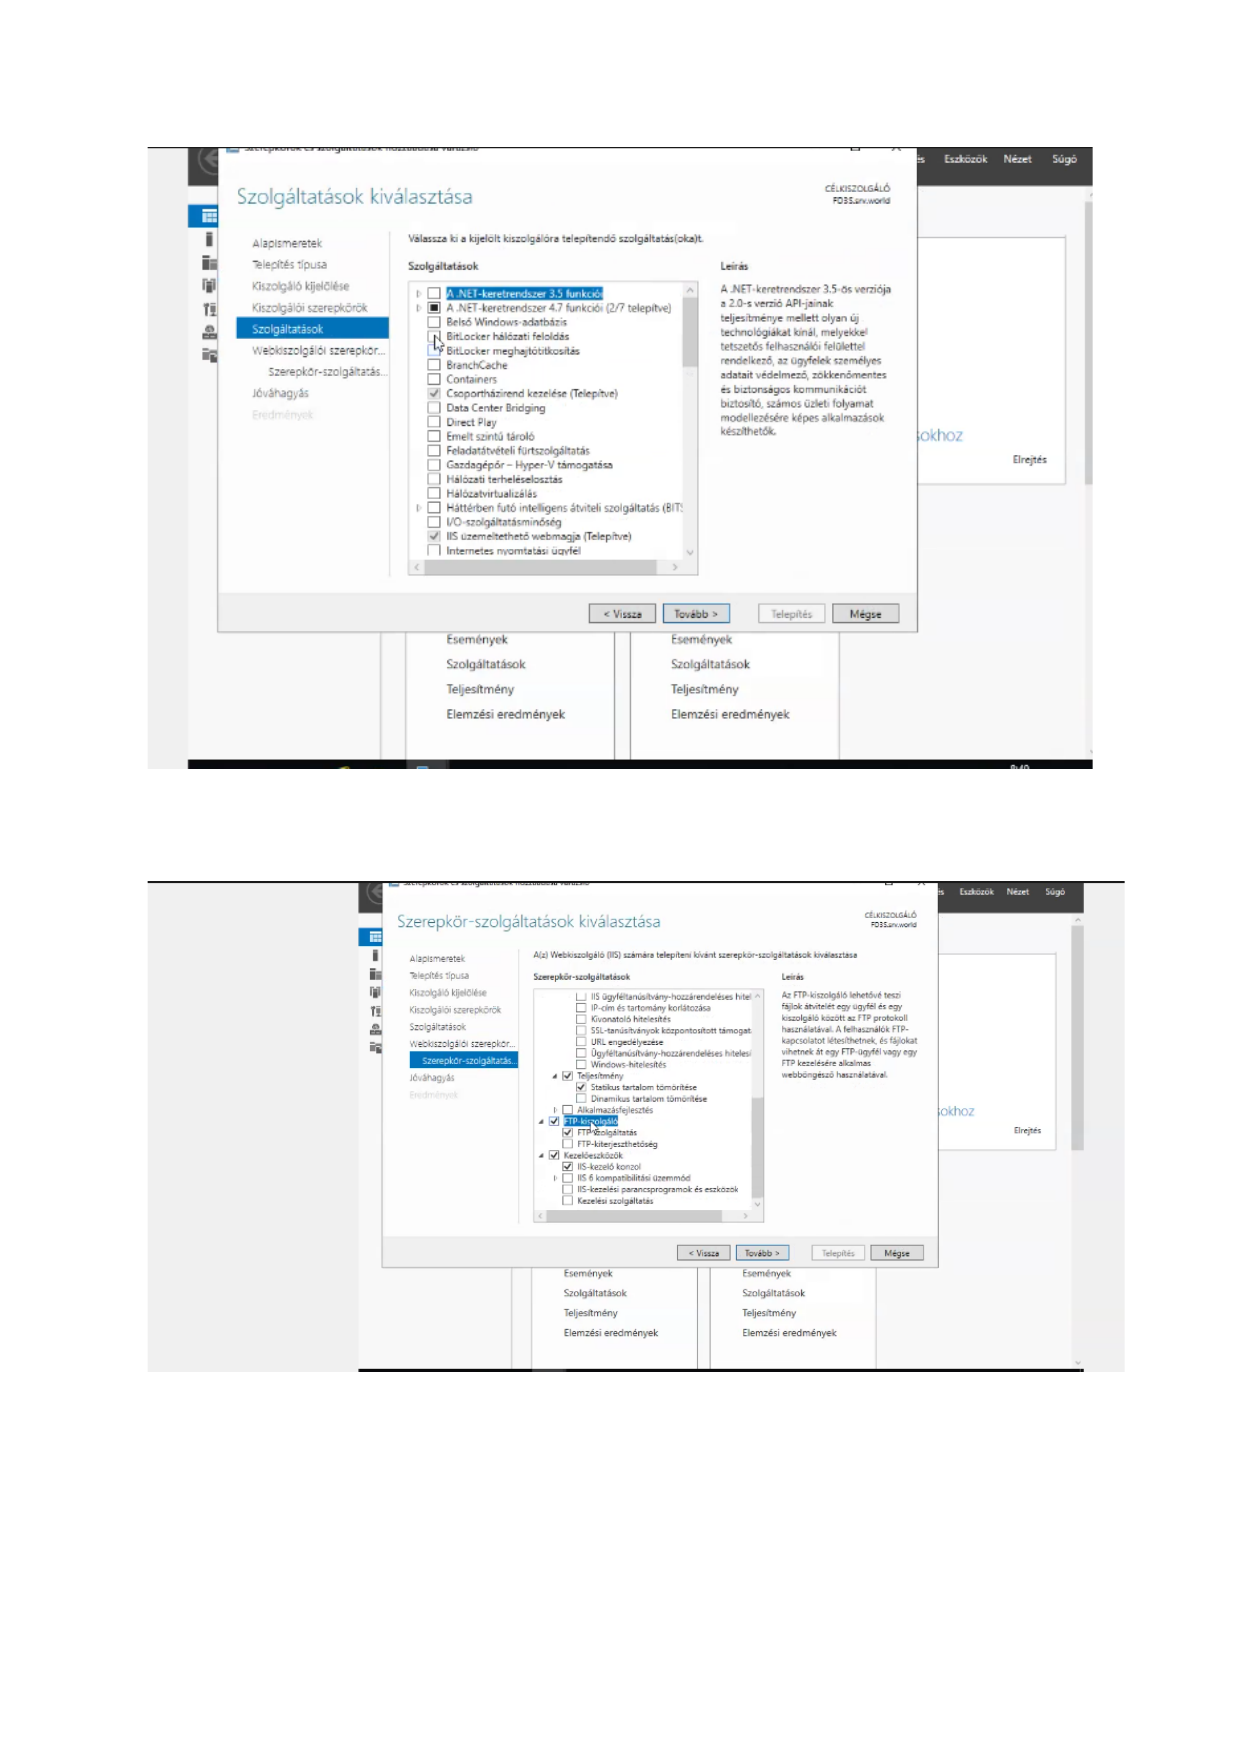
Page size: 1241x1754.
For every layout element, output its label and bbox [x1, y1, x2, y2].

picture [147, 147, 1093, 769]
picture [147, 881, 1125, 1372]
